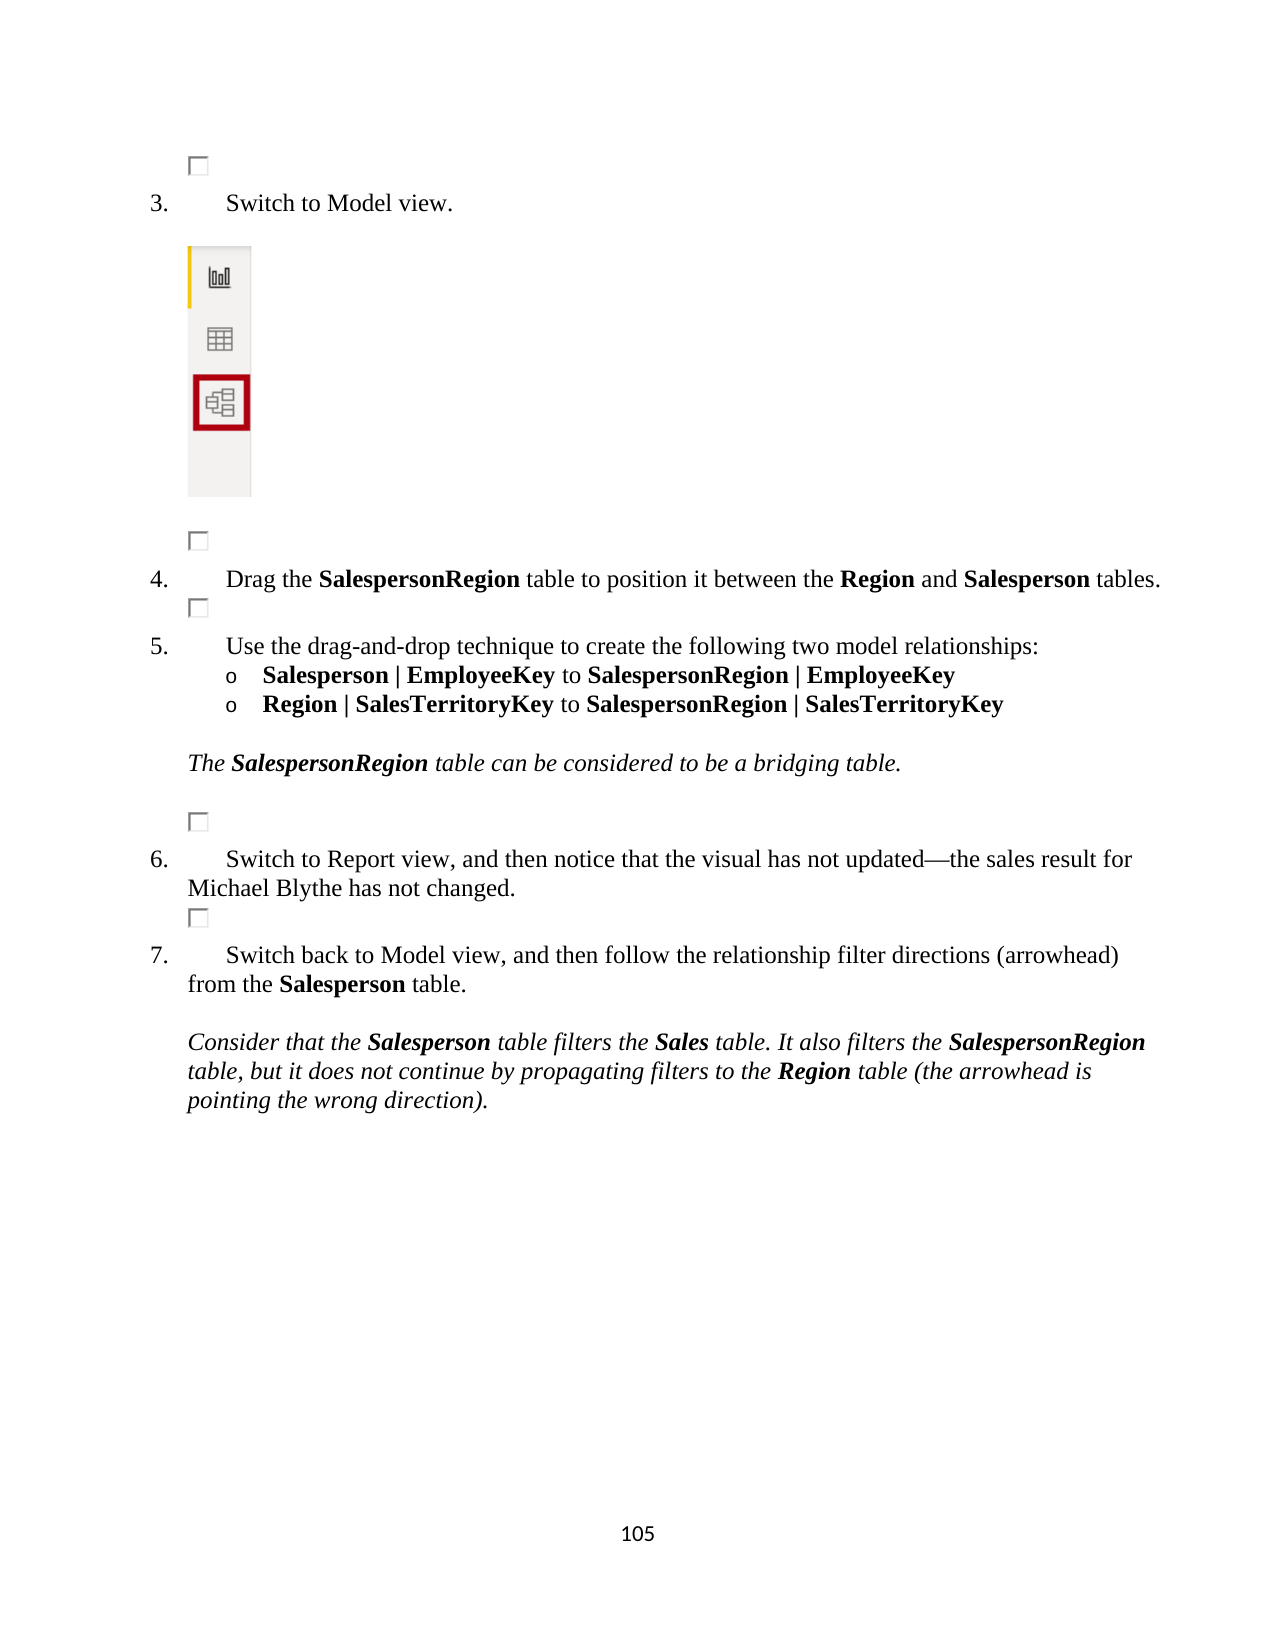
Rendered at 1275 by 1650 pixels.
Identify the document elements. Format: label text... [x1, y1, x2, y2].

list Region | SalesTerritoryKey to SalespersonRegion | SalesTerritoryKey [225, 689, 1162, 719]
picture [187, 246, 252, 497]
list Switch to Model view. [150, 150, 1162, 217]
list Switch to Report view, and then notice that the visual has not updated—the sales result for Michael Blythe has not changed. [150, 806, 1162, 902]
list Salesperson | EmployeeKey to SalespersonRegion | EmployeeKey [225, 660, 1162, 689]
text The SalespersonRegion table can be considered to be a bridging table. [187, 748, 1162, 777]
list Switch back to Model view, and then follow the relationship filter directions (arrowhead) from the Salesperson table. [150, 902, 1162, 998]
list Drag the SalespersonRegion table to position it between the Region and Salesperson tables. [150, 526, 1162, 593]
text Consider that the Salesperson table filters the Sales table. It also filters the SalespersonRegion table, but it does not continue by propagating filters to the Region table (the arrowhead is pointing the wrong direction). [187, 1027, 1162, 1113]
list Use the drag-and-drop technique to create the following two model relationships: [150, 593, 1162, 660]
